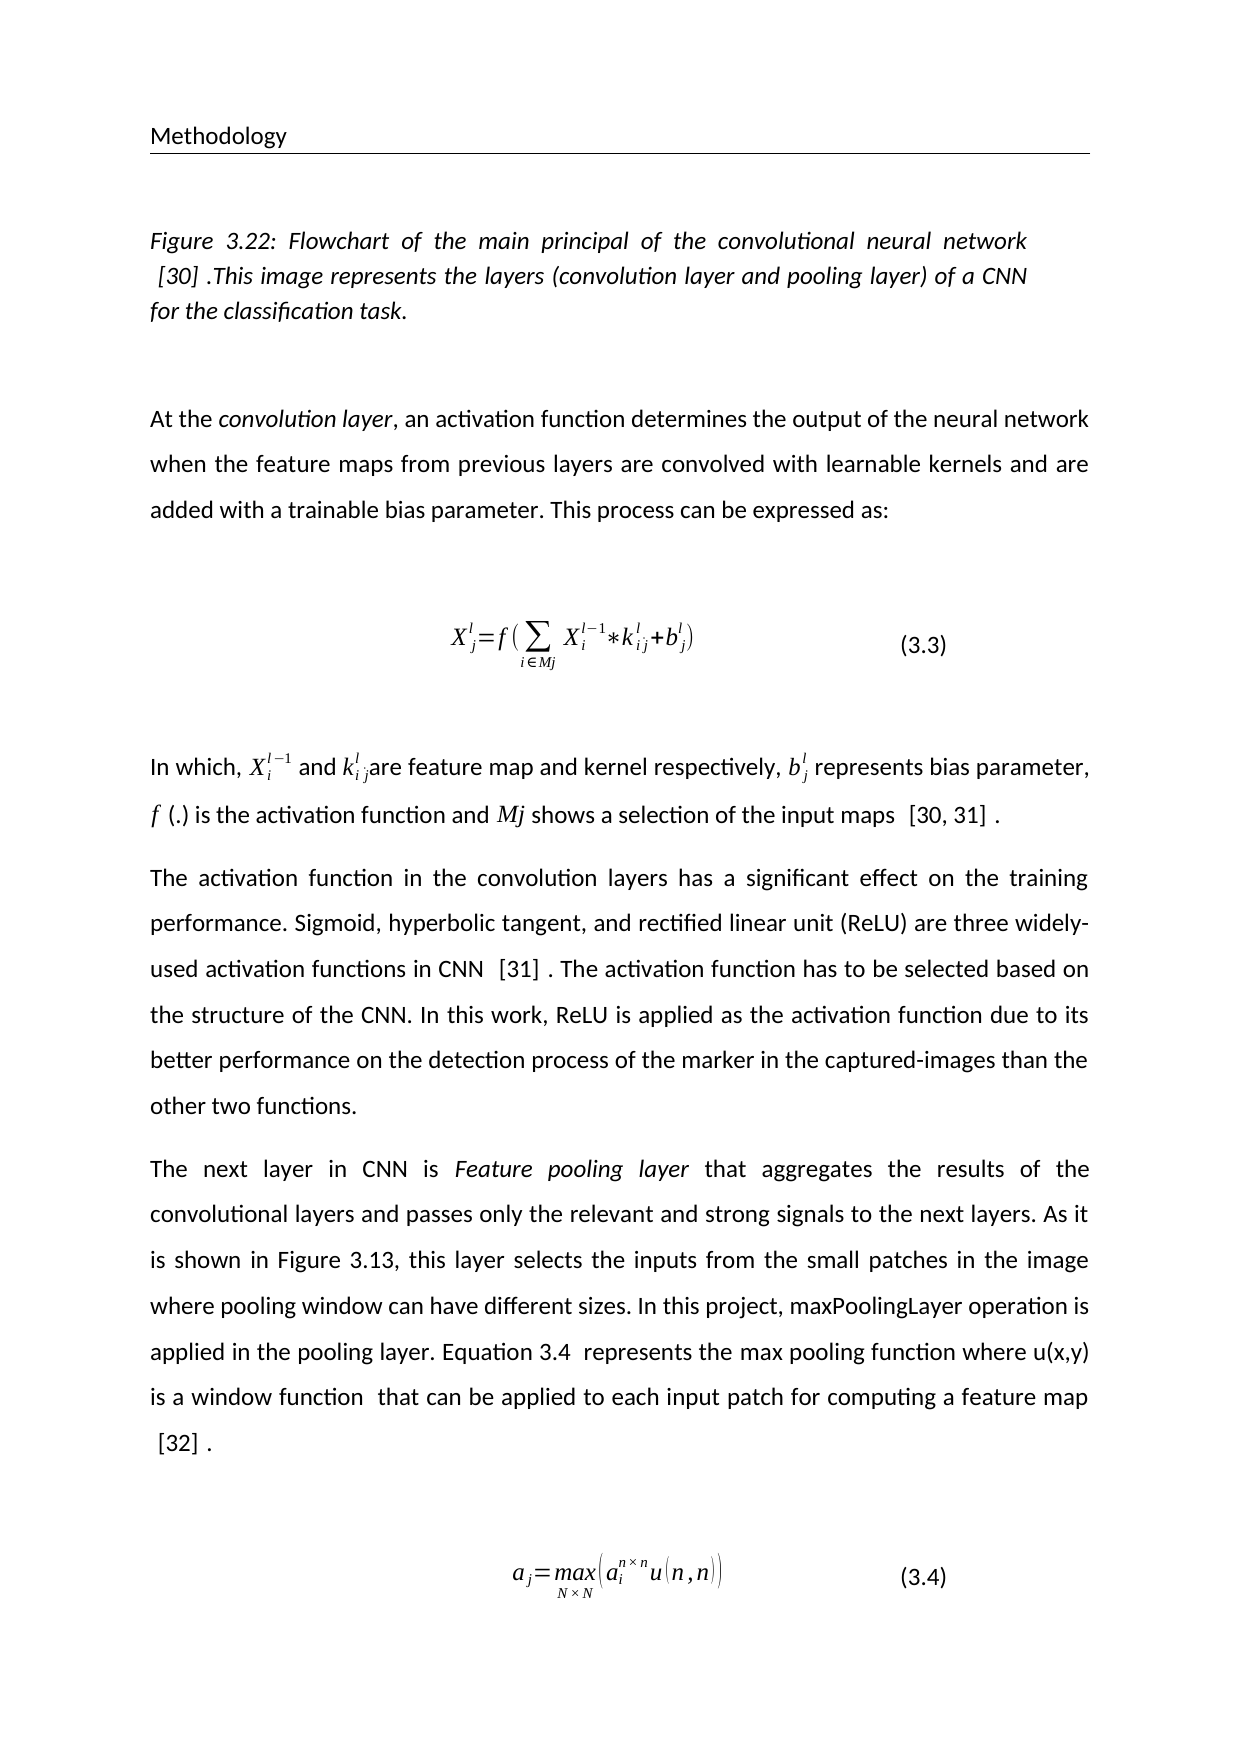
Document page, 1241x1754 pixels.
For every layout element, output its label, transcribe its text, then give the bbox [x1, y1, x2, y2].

text Figure ‎3.13: Flowchart of the main principal of the convolutional neural network .This image represents the layers (convolution layer and pooling layer) of a CNN for the classification task. [150, 225, 1031, 326]
text The activation function in the convolution layers has a significant effect on the training performance. Sigmoid, hyperbolic tangent, and rectified linear unit (ReLU) are three widely-used activation functions in CNN . The activation function has to be selected based on the structure of the CNN. In this work, ReLU is applied as the activation function due to its better performance on the detection process of the marker in the captured-images than the other two functions. [150, 862, 1090, 1121]
text (‎3.3) [375, 619, 1031, 670]
text At the convolution layer, an activation function determines the output of the neural network when the feature maps from previous layers are convolved with learnable kernels and are added with a trainable bias parameter. This process can be expressed as: [150, 403, 1090, 525]
text The next layer in CNN is Feature pooling layer that aggregates the results of the convolutional layers and passes only the relevant and strong signals to the next layers. As it is shown in Figure 3.13, this layer selects the inputs from the small patches in the image where pooling window can have different sizes. In this project, maxPoolingLayer operation is applied in the pooling layer. Equation 3.4 represents the max pooling function where u(x,y) is a window function that can be applied to each input patch for computing a feature map . [150, 1153, 1090, 1458]
text In which, and are feature map and kernel respectively, represents bias parameter, (.) is the activation function and shows a selection of the input maps . [150, 749, 1090, 830]
text (‎3.4) [150, 1552, 1090, 1601]
